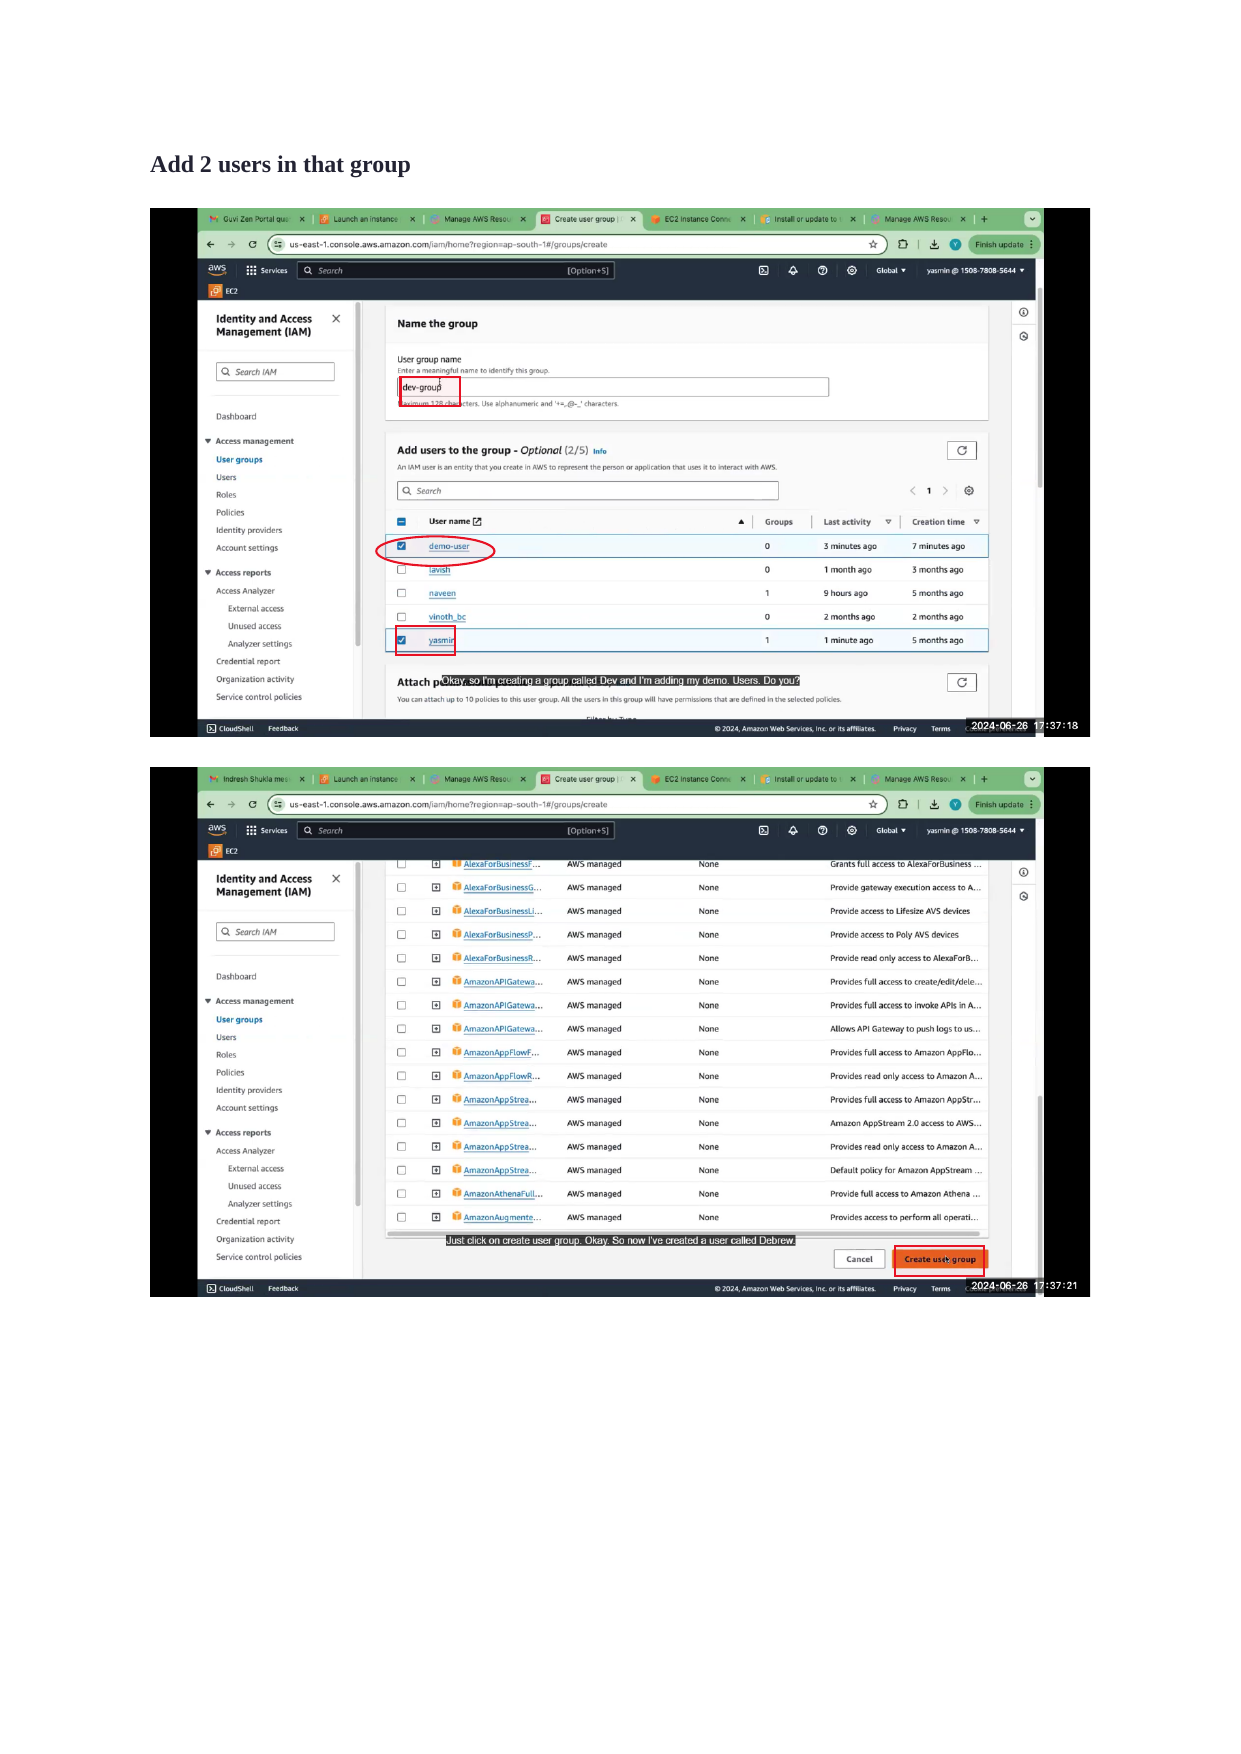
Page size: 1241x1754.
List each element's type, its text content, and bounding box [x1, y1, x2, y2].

picture [150, 208, 1091, 737]
picture [150, 767, 1091, 1297]
text Add 2 users in that group [150, 150, 1090, 178]
